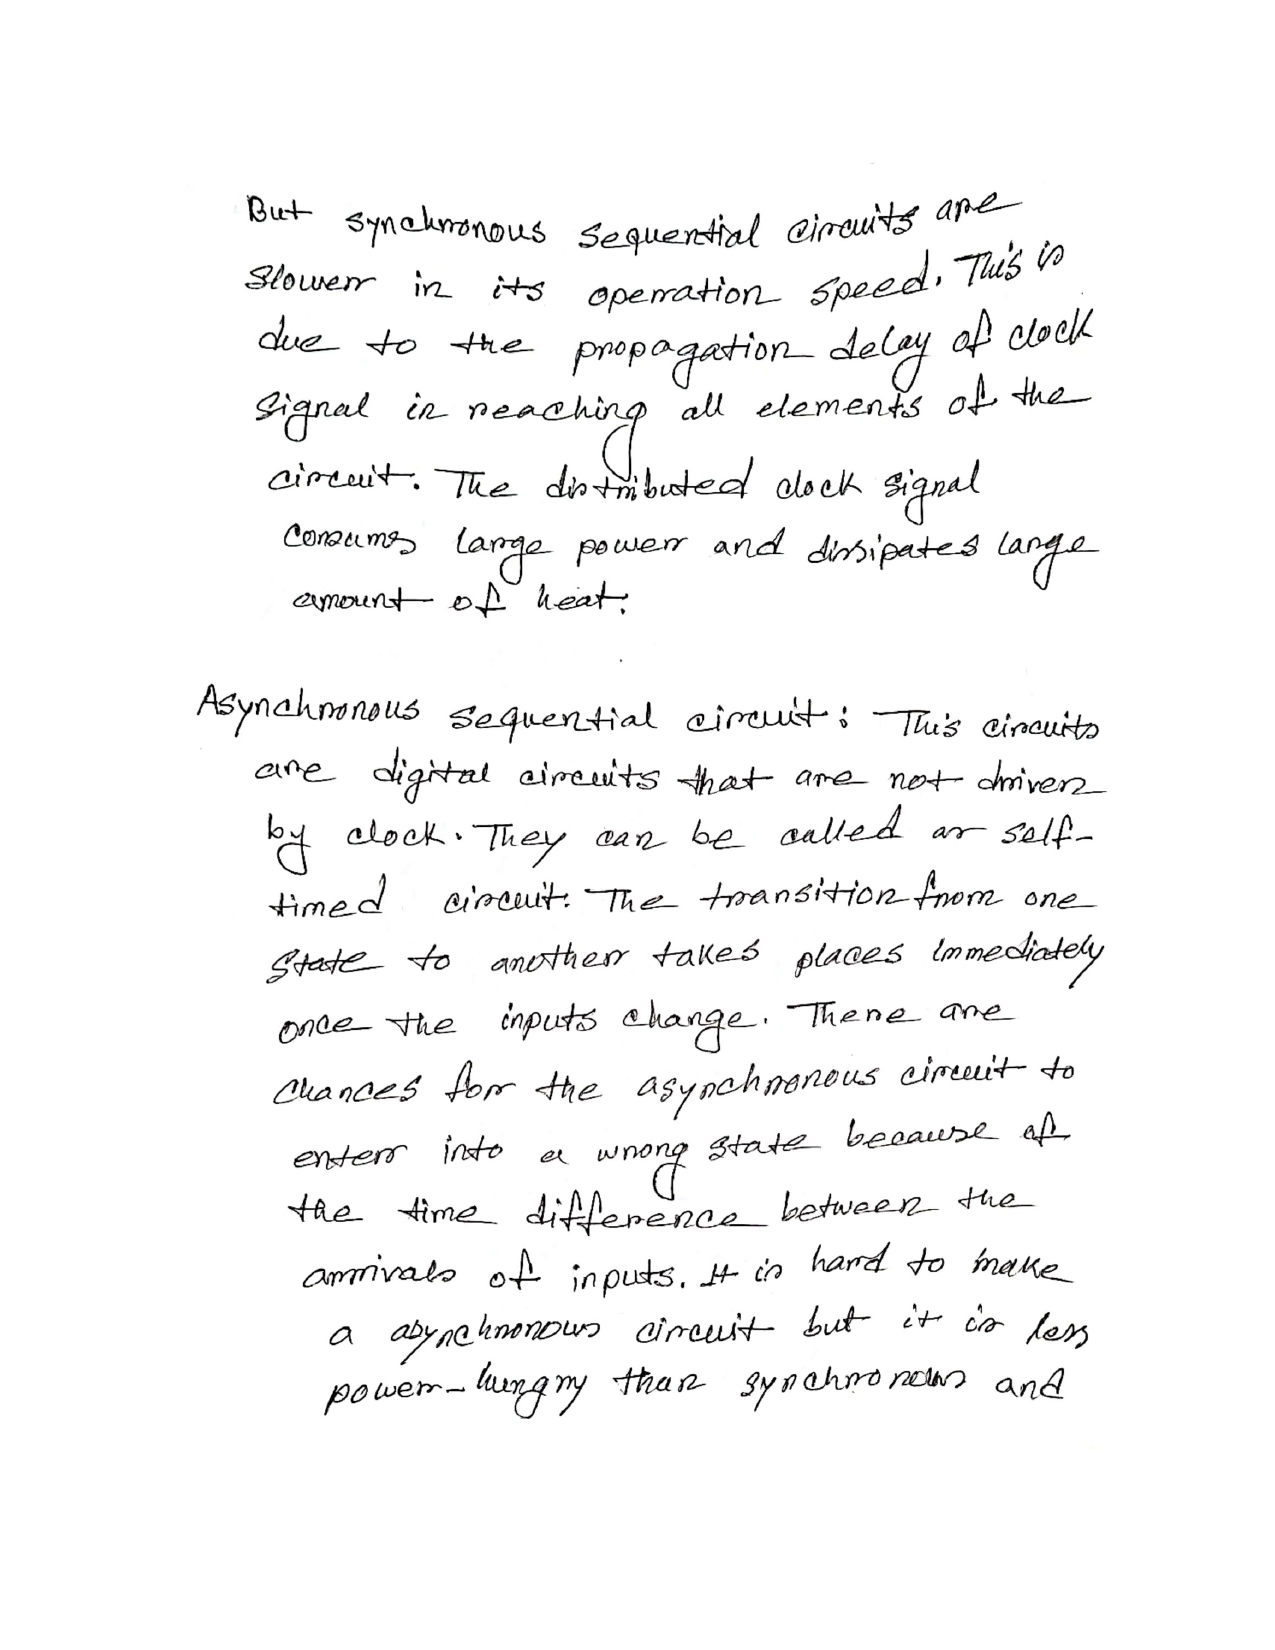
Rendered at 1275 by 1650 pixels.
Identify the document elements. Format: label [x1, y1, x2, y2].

picture [150, 150, 1125, 1501]
